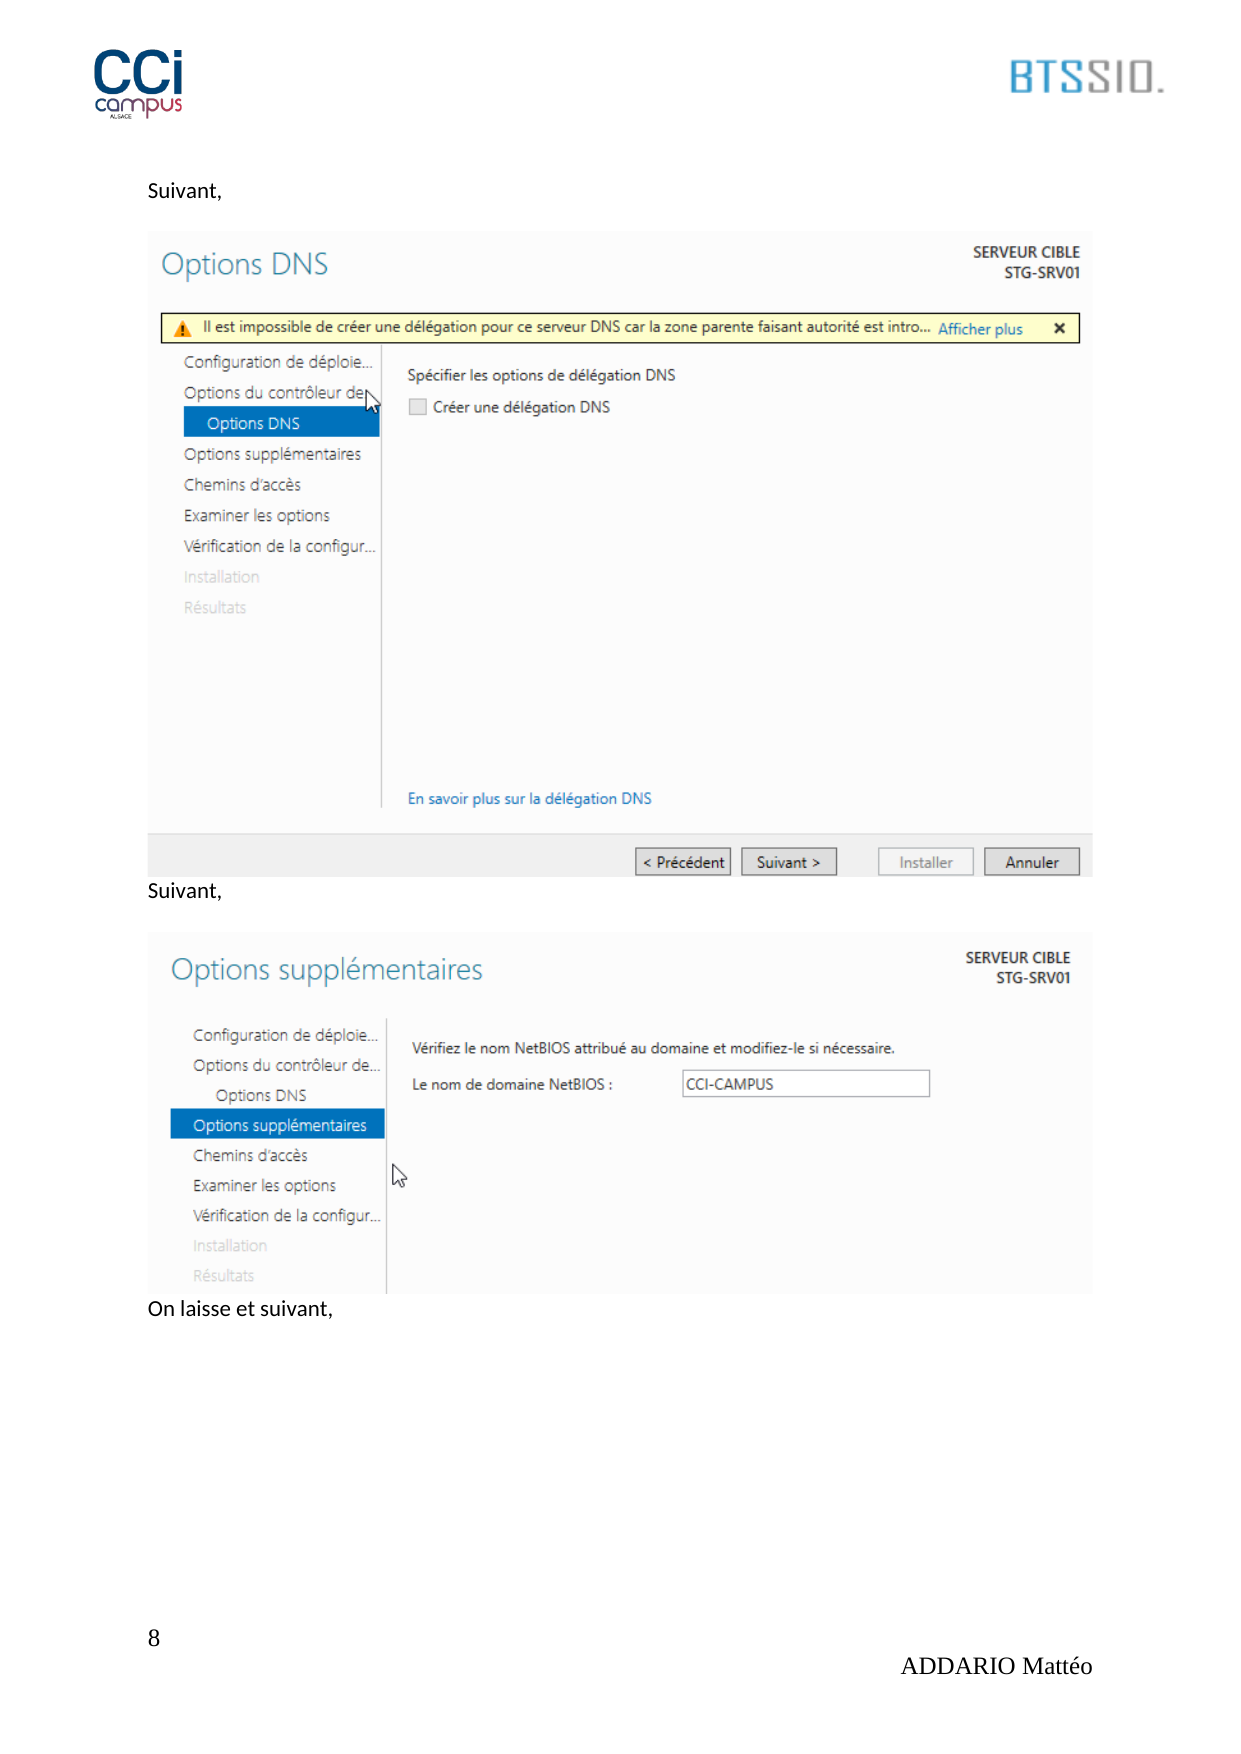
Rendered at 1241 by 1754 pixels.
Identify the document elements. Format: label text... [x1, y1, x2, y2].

picture [147, 231, 1093, 877]
text On laisse et suivant, [148, 1294, 1092, 1322]
picture [147, 932, 1093, 1294]
text Suivant, [148, 176, 1092, 204]
picture [81, 45, 195, 123]
picture [1004, 46, 1169, 104]
text Suivant, [148, 877, 1092, 905]
